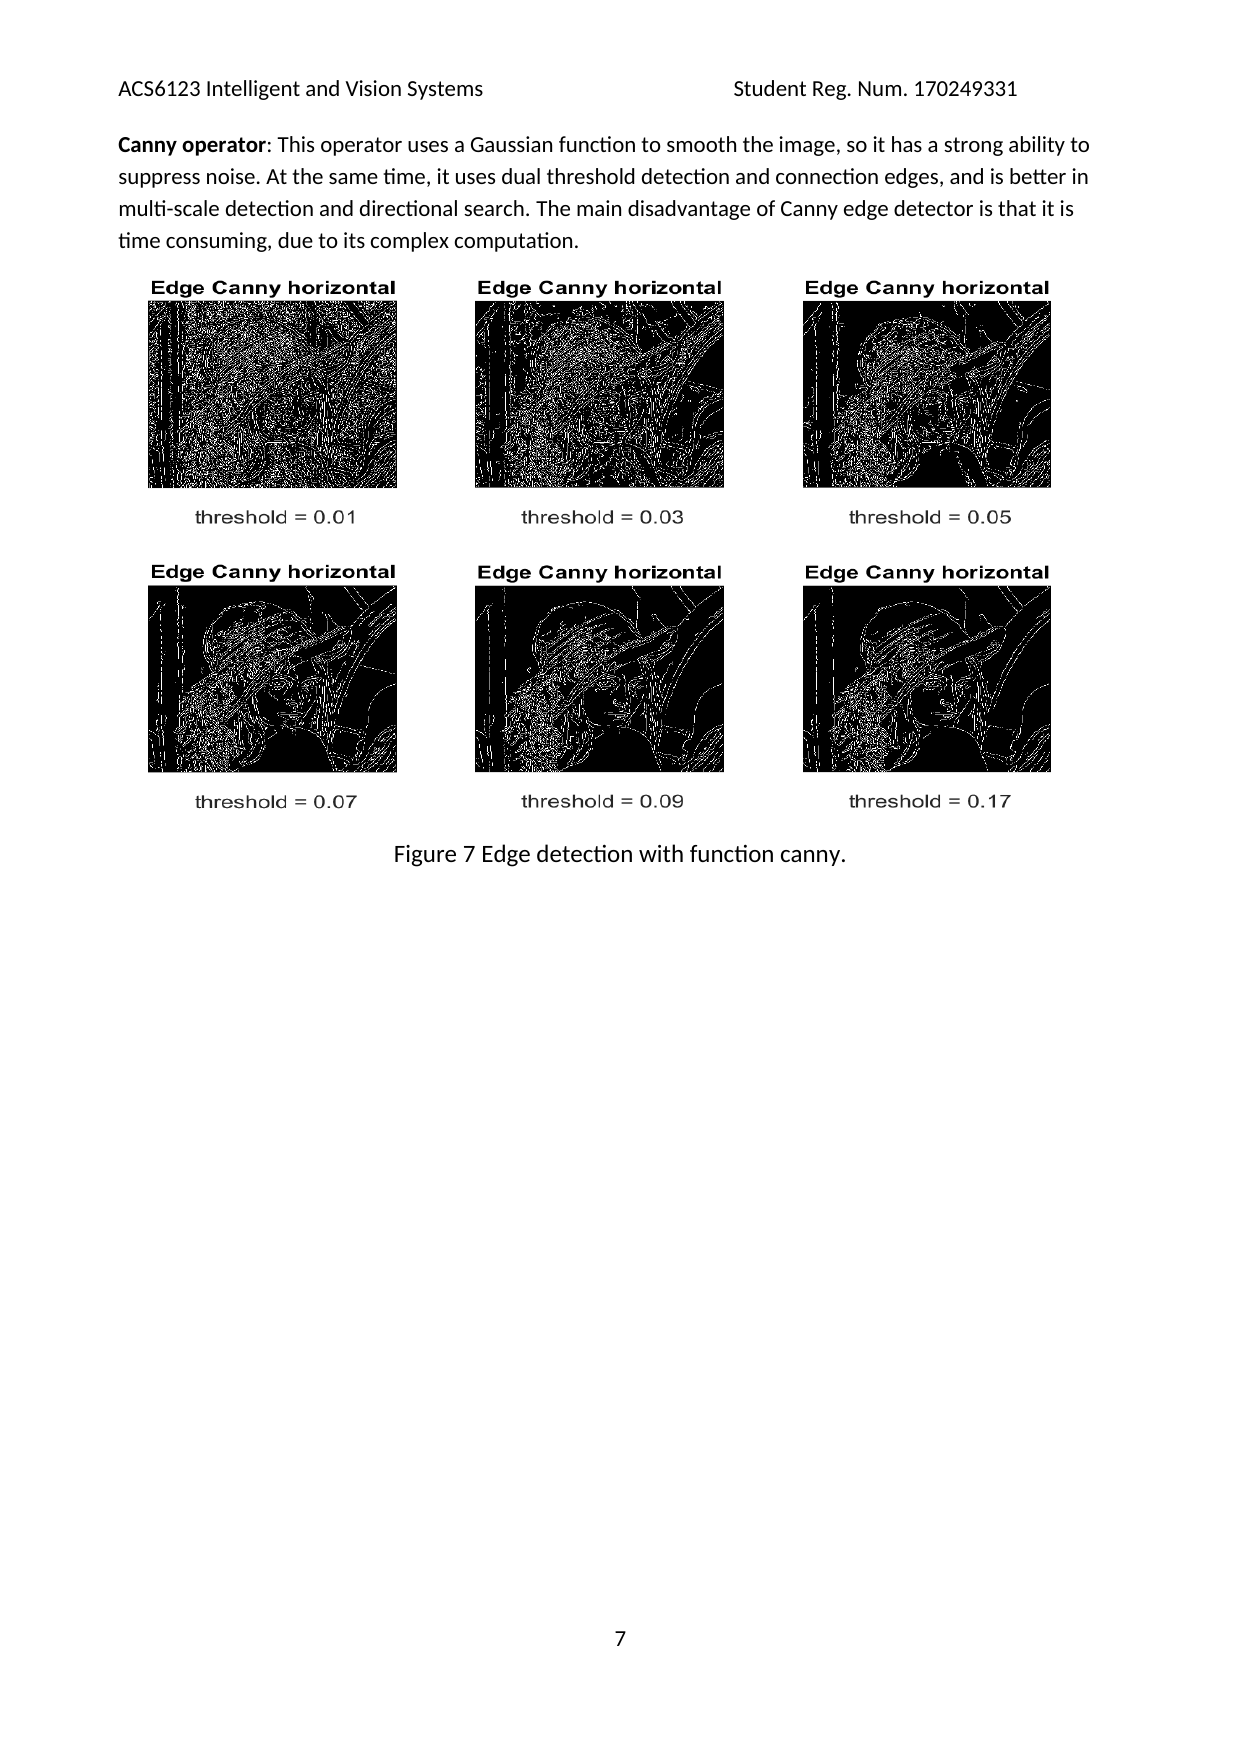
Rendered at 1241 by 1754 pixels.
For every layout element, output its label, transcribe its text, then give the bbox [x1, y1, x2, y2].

text Canny operator: This operator uses a Gaussian function to smooth the image, so it has a strong ability to suppress noise. At the same time, it uses dual threshold detection and connection edges, and is better in multi-scale detection and directional search. The main disadvantage of Canny edge detector is that it is time consuming, due to its complex computation. [118, 130, 1122, 254]
text Figure 7 Edge detection with function canny. [118, 838, 1122, 869]
picture [118, 270, 1122, 822]
